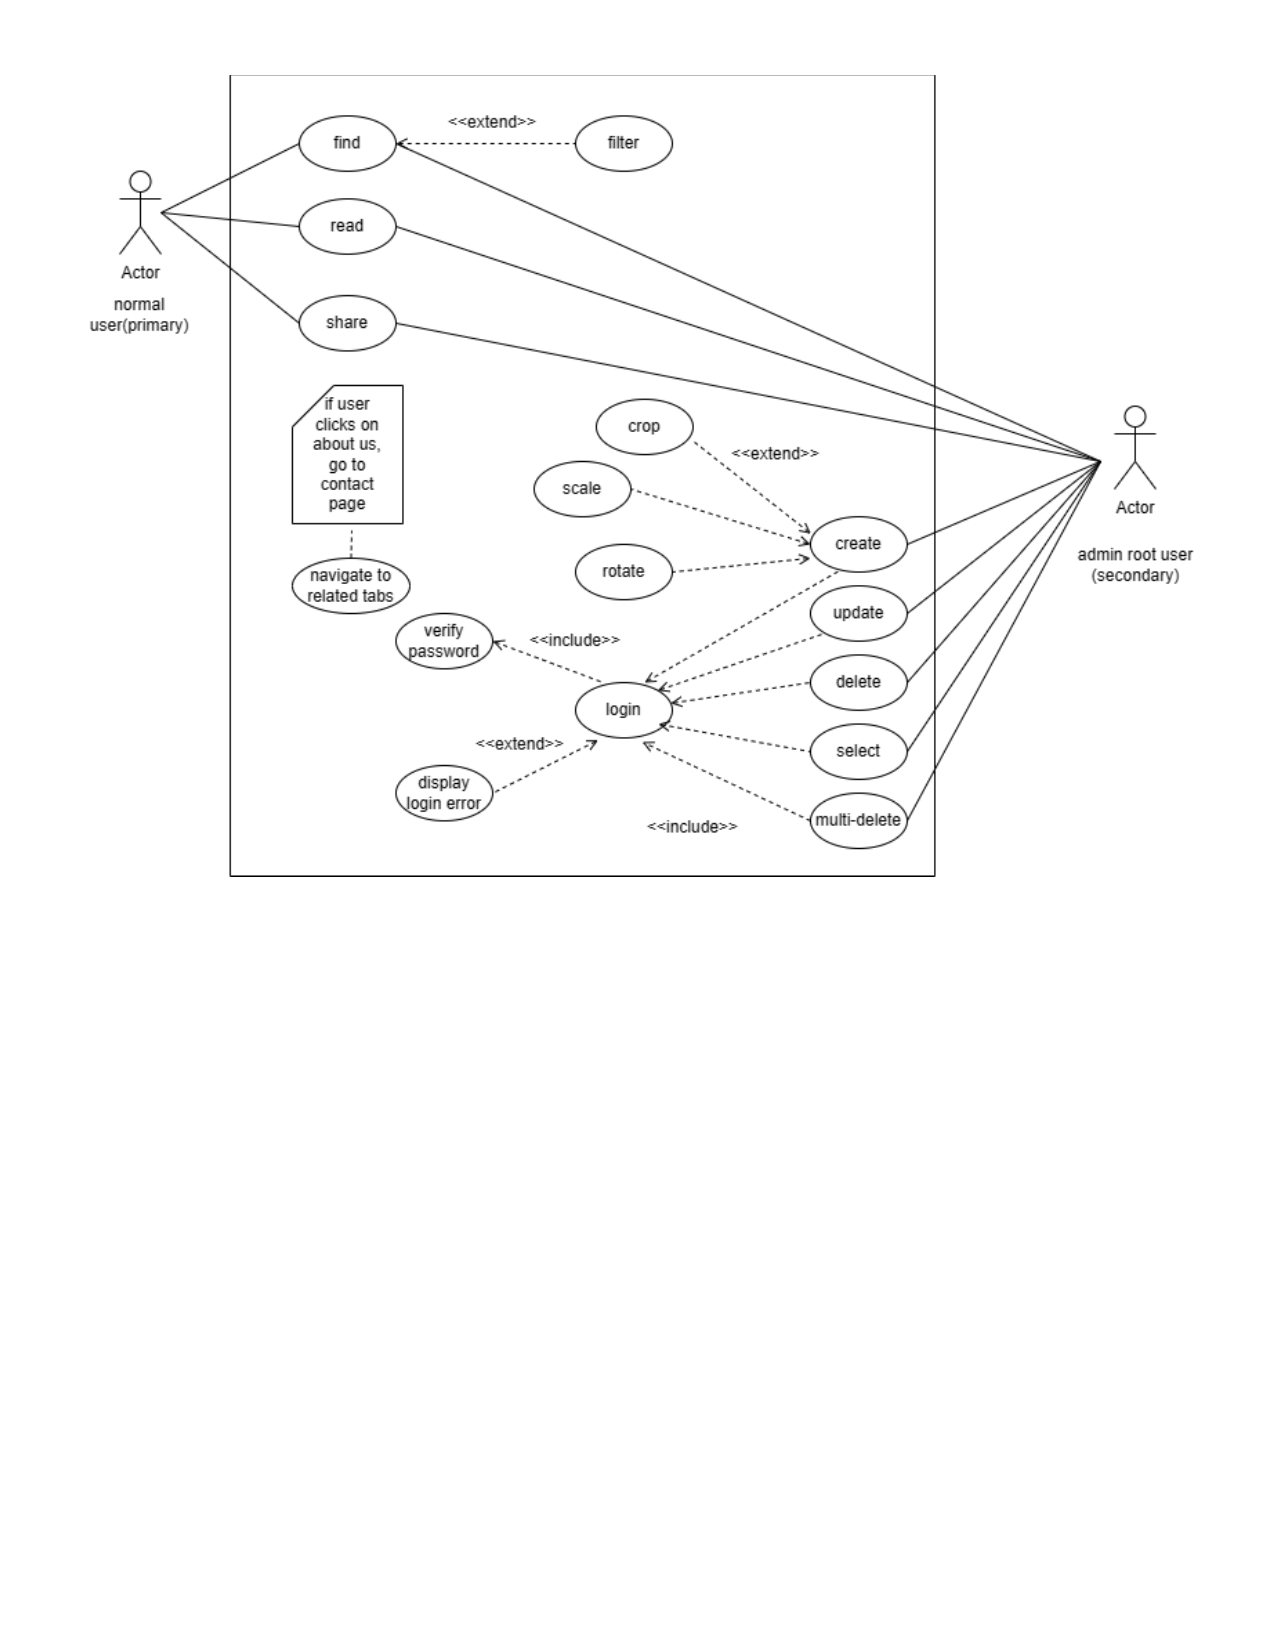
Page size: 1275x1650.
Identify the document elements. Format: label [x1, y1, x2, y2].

picture [75, 75, 1200, 877]
